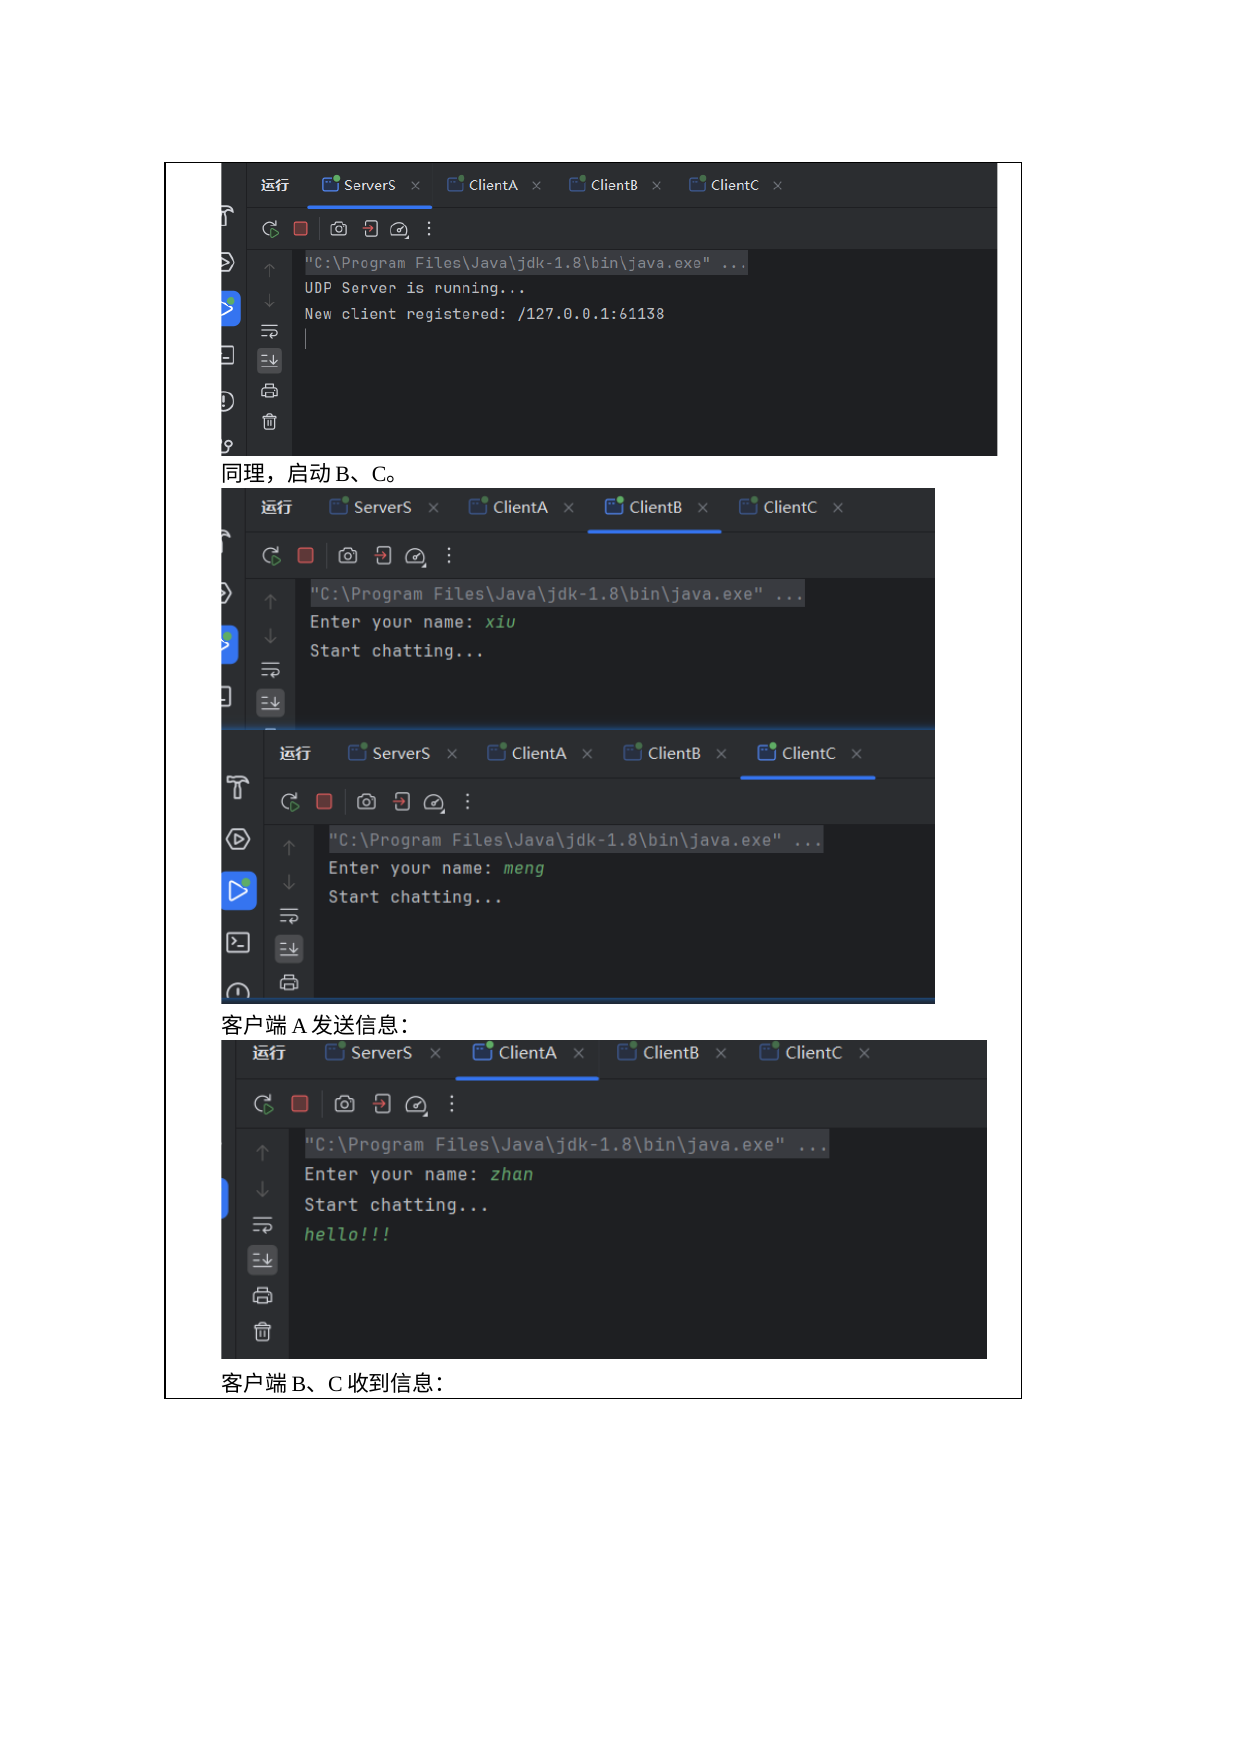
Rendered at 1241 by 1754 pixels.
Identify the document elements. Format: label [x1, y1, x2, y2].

picture [221, 488, 935, 1004]
picture [221, 163, 998, 456]
table_header [166, 163, 1021, 1398]
picture [221, 1040, 987, 1359]
